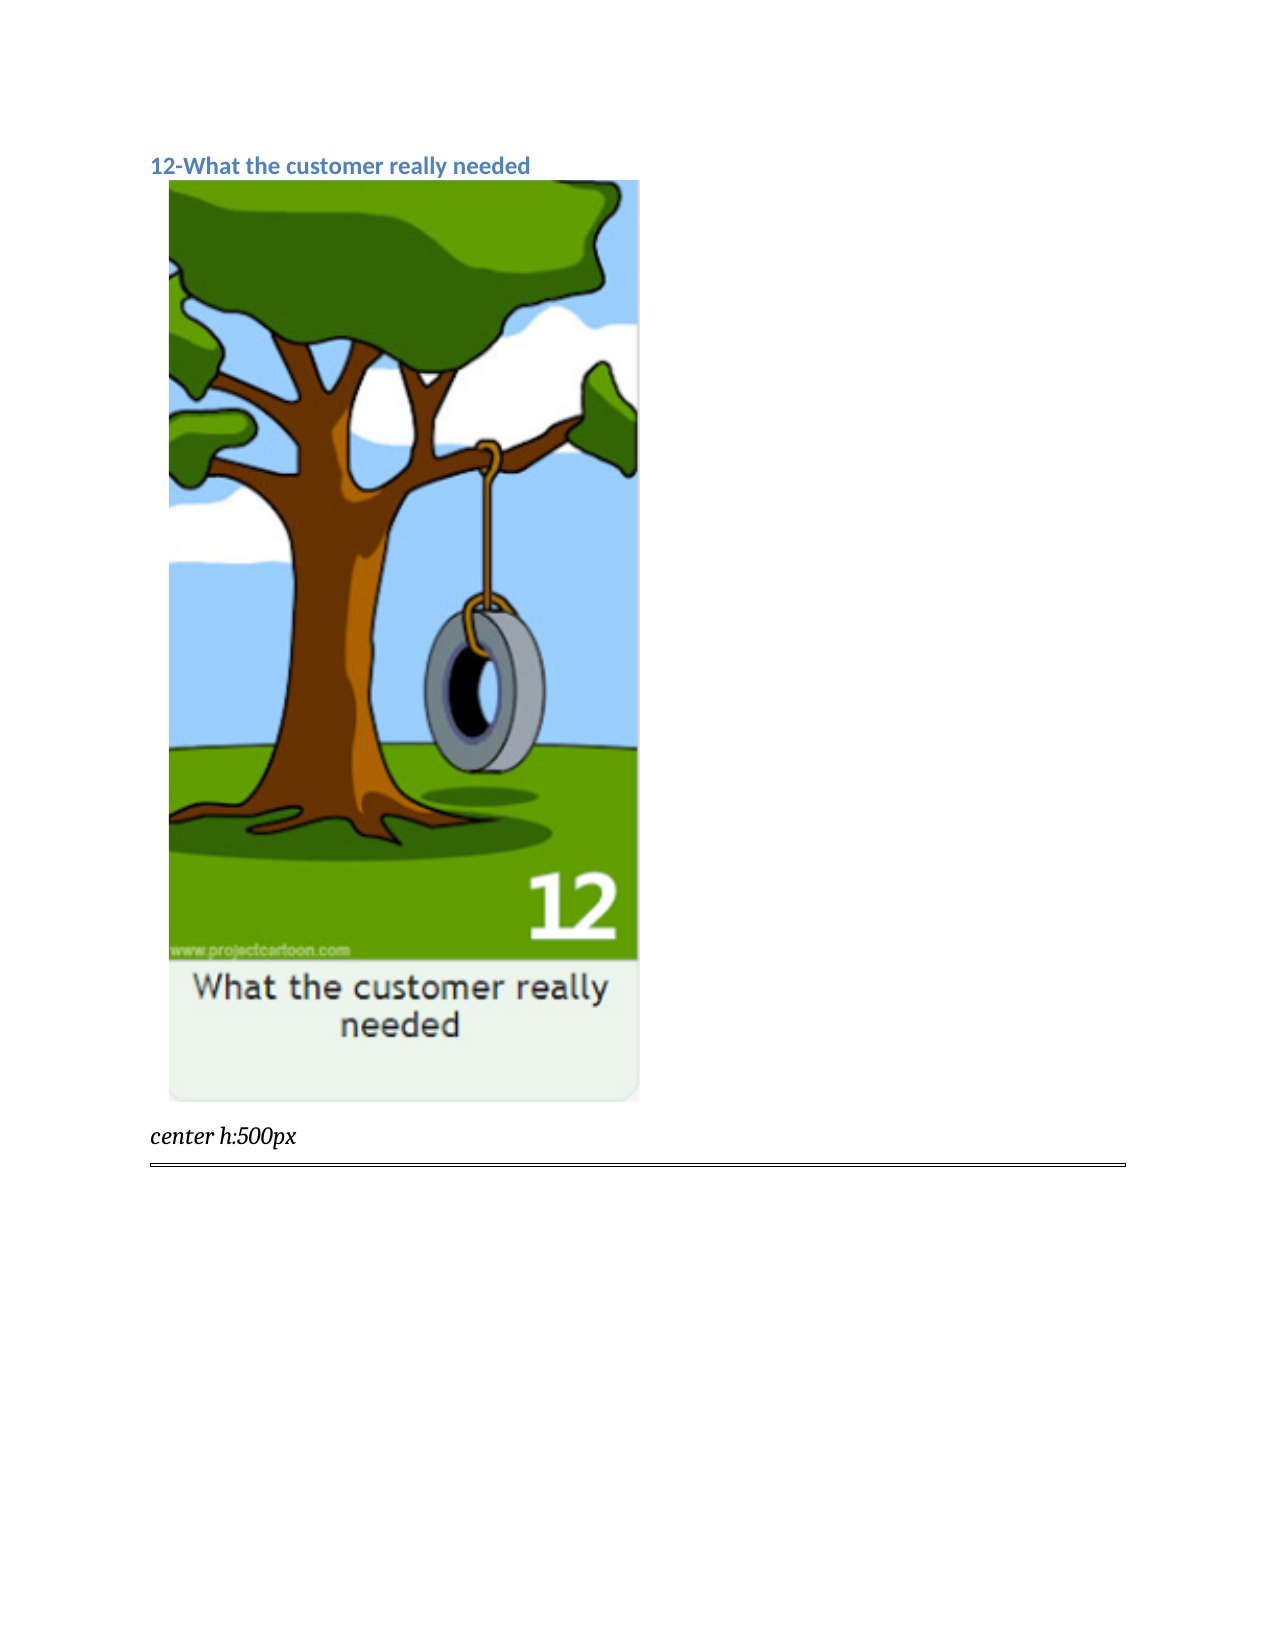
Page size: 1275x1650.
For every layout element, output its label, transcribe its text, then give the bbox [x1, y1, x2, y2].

text center h:500px [150, 1122, 1125, 1151]
subtitle 12-What the customer really needed [150, 150, 1125, 181]
picture [168, 180, 640, 1102]
